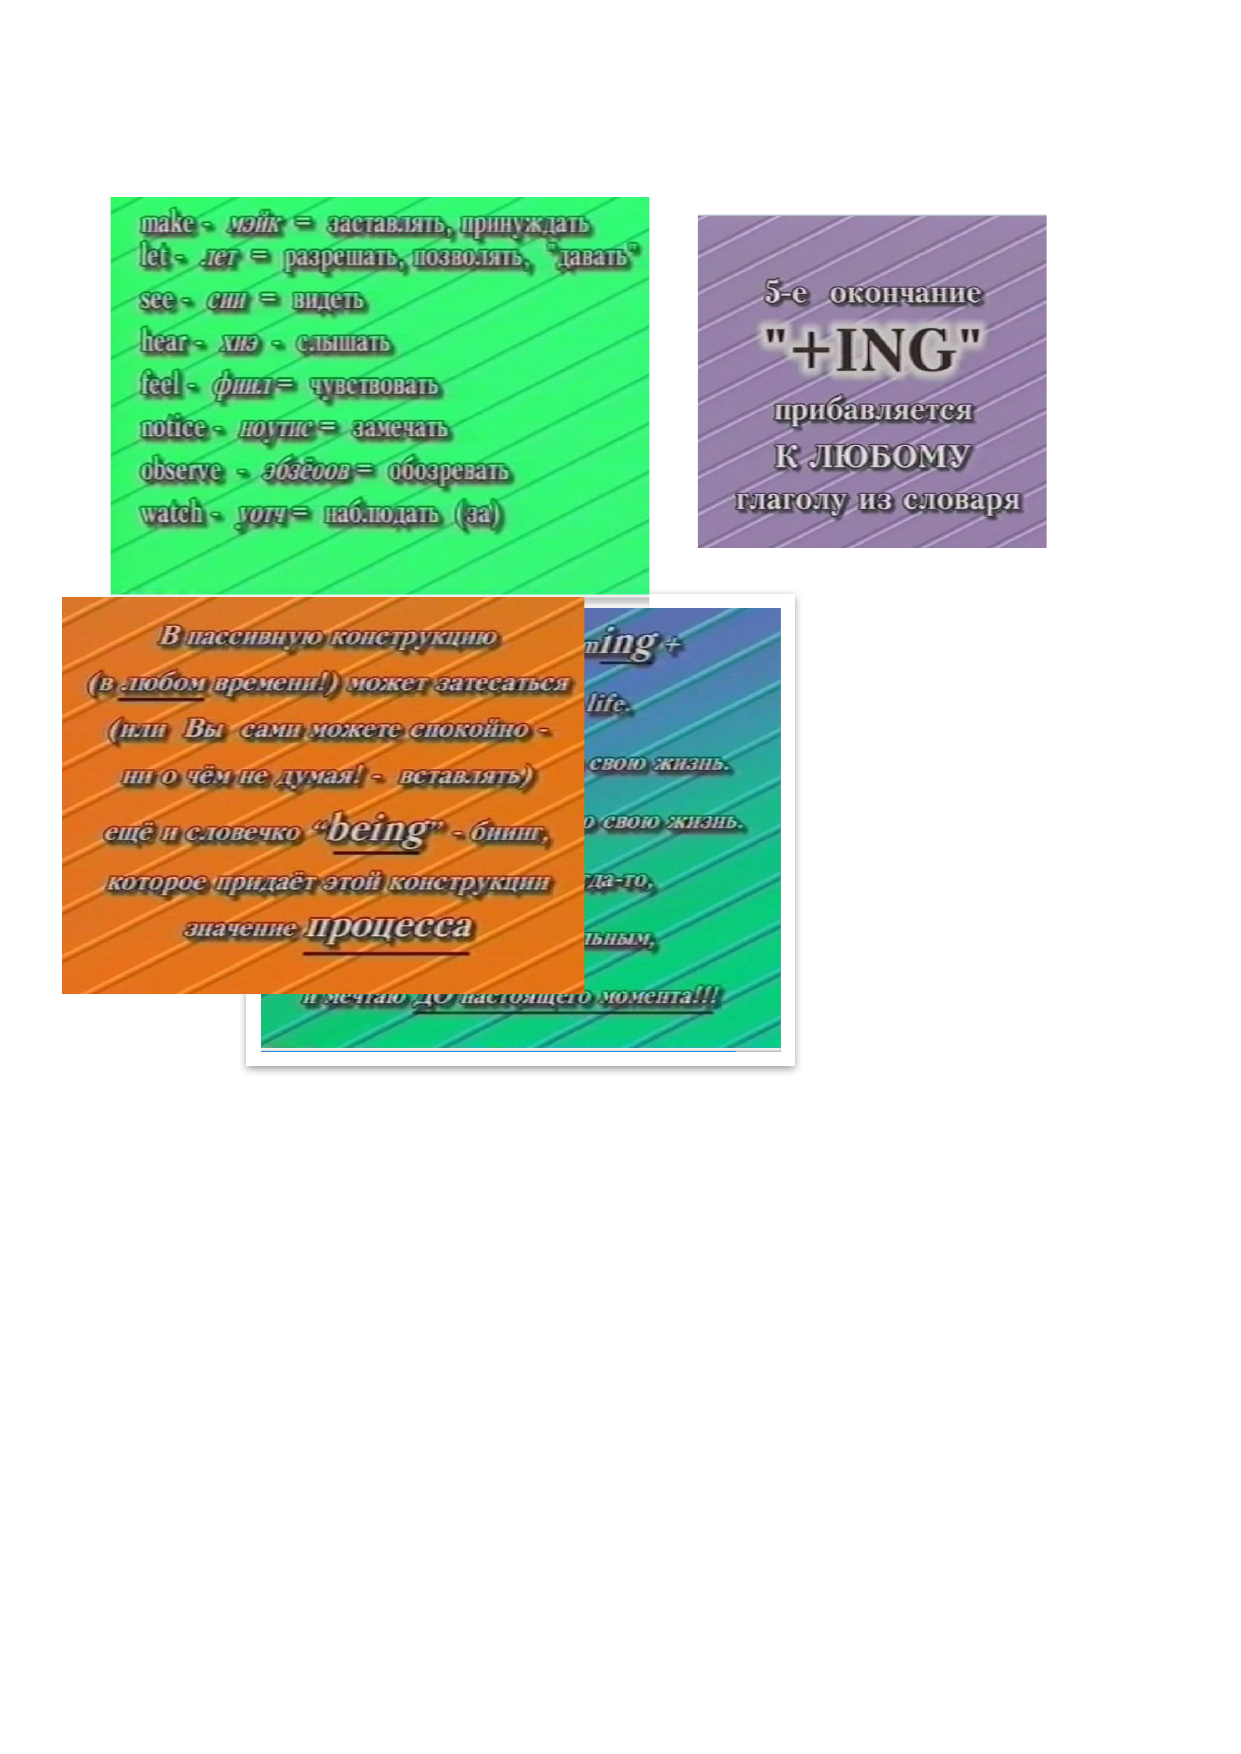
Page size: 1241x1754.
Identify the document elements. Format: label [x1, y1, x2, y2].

picture [62, 197, 781, 1052]
picture [697, 214, 1047, 548]
